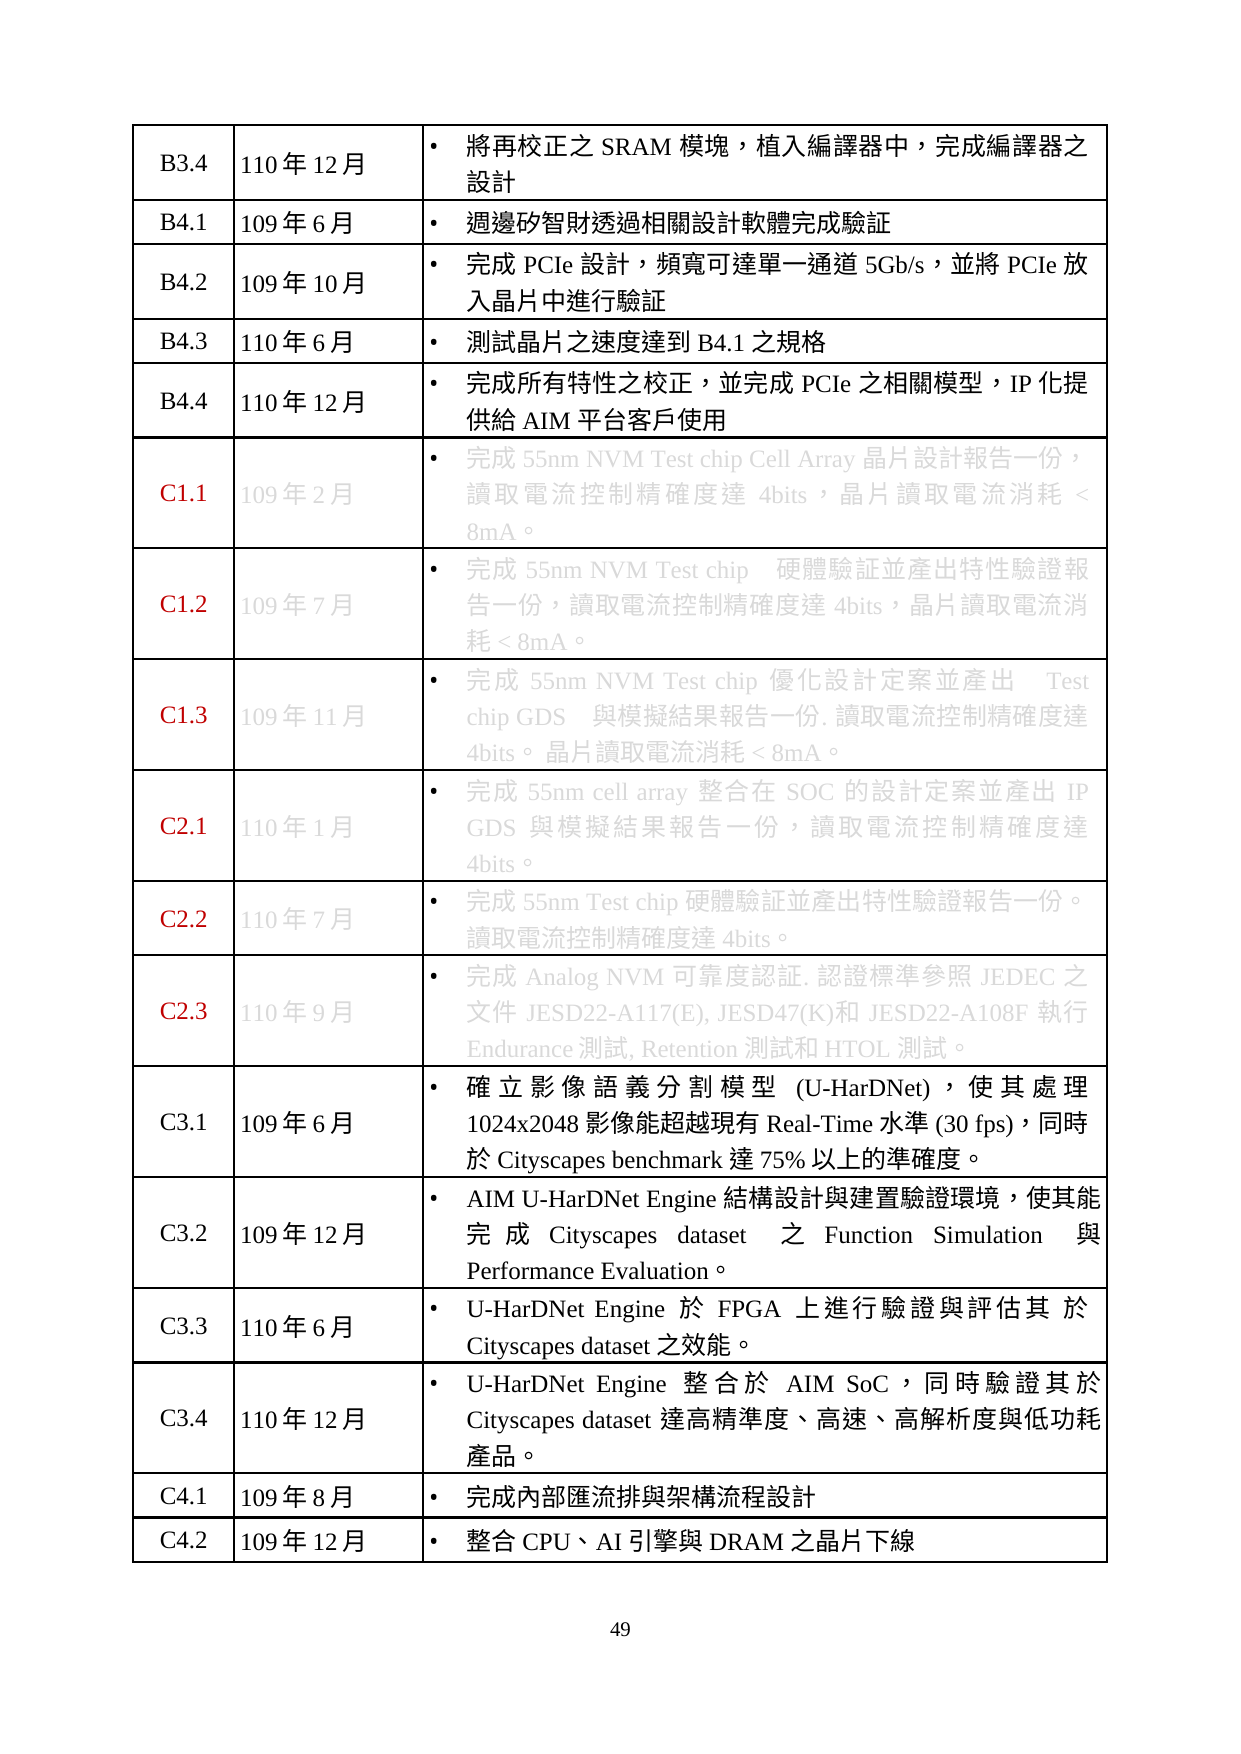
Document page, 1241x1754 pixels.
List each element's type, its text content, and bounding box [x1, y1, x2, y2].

table_cell 109年11月 [235, 660, 422, 769]
table_cell 完成 55nm NVM Test chip Cell Array 晶片設計報告一份，讀取電流控制精確度達 4bits，晶片讀取電流消耗 < 8mA。 [424, 439, 1106, 547]
table_cell U-HarDNet Engine 整合於 AIM SoC，同時驗證其於 Cityscapes dataset 達高精準度、高速、高解析度與低功耗產品。 [424, 1364, 1106, 1472]
table_cell 測試晶片之速度達到 B4.1 之規格 [424, 320, 1106, 362]
table_cell 109年2月 [235, 439, 422, 547]
table_cell 完成 Analog NVM 可靠度認証. 認證標準參照 JEDEC 之文件 JESD22-A117(E), JESD47(K)和 JESD22-A108F 執行 Endurance測試, Retention 測試和HTOL 測試。 [424, 956, 1106, 1065]
table_cell 110年12月 [235, 364, 422, 436]
table_cell C3.4 [134, 1364, 233, 1472]
table_cell C1.3 [134, 660, 233, 769]
table_cell 109年6月 [235, 1067, 422, 1176]
table_cell B4.4 [134, 364, 233, 436]
table_cell B4.3 [134, 320, 233, 362]
table_cell 將再校正之 SRAM 模塊，植入編譯器中，完成編譯器之設計 [424, 126, 1106, 199]
table_cell C4.1 [134, 1474, 233, 1516]
table_cell B3.4 [134, 126, 233, 199]
table_cell 110年9月 [235, 956, 422, 1065]
table_cell 完成 55nm cell array 整合在 SOC 的設計定案並產出 IP GDS 與模擬結果報告一份，讀取電流控制精確度達 4bits。 [424, 771, 1106, 880]
table_cell 完成 55nm NVM Test chip 優化設計定案並產出 Test chip GDS 與模擬結果報告一份. 讀取電流控制精確度達 4bits。 晶片讀取電流消耗 < 8mA。 [424, 660, 1106, 769]
table_cell C2.2 [134, 882, 233, 954]
table_cell 110年12月 [235, 126, 422, 199]
table_cell 110年1月 [235, 771, 422, 880]
table_cell 109年6月 [235, 201, 422, 243]
table_cell 109年12月 [235, 1178, 422, 1287]
table_cell C1.2 [134, 549, 233, 658]
table_cell C4.2 [134, 1519, 233, 1561]
table_cell C2.1 [134, 771, 233, 880]
table_cell 110年6月 [235, 320, 422, 362]
table_cell C3.1 [134, 1067, 233, 1176]
table_cell 110年12月 [235, 1364, 422, 1472]
table_cell 完成內部匯流排與架構流程設計 [424, 1474, 1106, 1516]
table_cell 109年8月 [235, 1474, 422, 1516]
table_cell 整合 CPU、AI 引擎與 DRAM 之晶片下線 [424, 1519, 1106, 1561]
table_cell 完成 55nm NVM Test chip 硬體驗証並產出特性驗證報告一份，讀取電流控制精確度達 4bits，晶片讀取電流消耗 < 8mA。 [424, 549, 1106, 658]
table_cell 109年12月 [235, 1519, 422, 1561]
table_cell B4.2 [134, 245, 233, 317]
table_cell 完成所有特性之校正，並完成 PCIe 之相關模型，IP 化提供給 AIM 平台客戶使用 [424, 364, 1106, 436]
table_cell C3.2 [134, 1178, 233, 1287]
table_cell 週邊矽智財透過相關設計軟體完成驗証 [424, 201, 1106, 243]
table_cell B4.1 [134, 201, 233, 243]
table_cell 確立影像語義分割模型 (U-HarDNet)，使其處理 1024x2048 影像能超越現有 Real-Time 水準 (30 fps)，同時於 Cityscapes benchmark 達 75% 以上的準確度。 [424, 1067, 1106, 1176]
table_cell C3.3 [134, 1289, 233, 1361]
table_cell 109年10月 [235, 245, 422, 317]
table_cell 110年7月 [235, 882, 422, 954]
table_cell C1.1 [134, 439, 233, 547]
table_cell U-HarDNet Engine 於 FPGA 上進行驗證與評估其 於 Cityscapes dataset 之效能。 [424, 1289, 1106, 1361]
table_cell 110年6月 [235, 1289, 422, 1361]
table_cell 完成 55nm Test chip 硬體驗証並產出特性驗證報告一份。讀取電流控制精確度達 4bits。 [424, 882, 1106, 954]
table_cell 完成 PCIe 設計，頻寬可達單一通道 5Gb/s，並將 PCIe 放入晶片中進行驗証 [424, 245, 1106, 317]
table_cell C2.3 [134, 956, 233, 1065]
table_cell 109年7月 [235, 549, 422, 658]
table_cell AIM U-HarDNet Engine 結構設計與建置驗證環境，使其能完成Cityscapes dataset 之Function Simulation 與Performance Evaluation。 [424, 1178, 1106, 1287]
